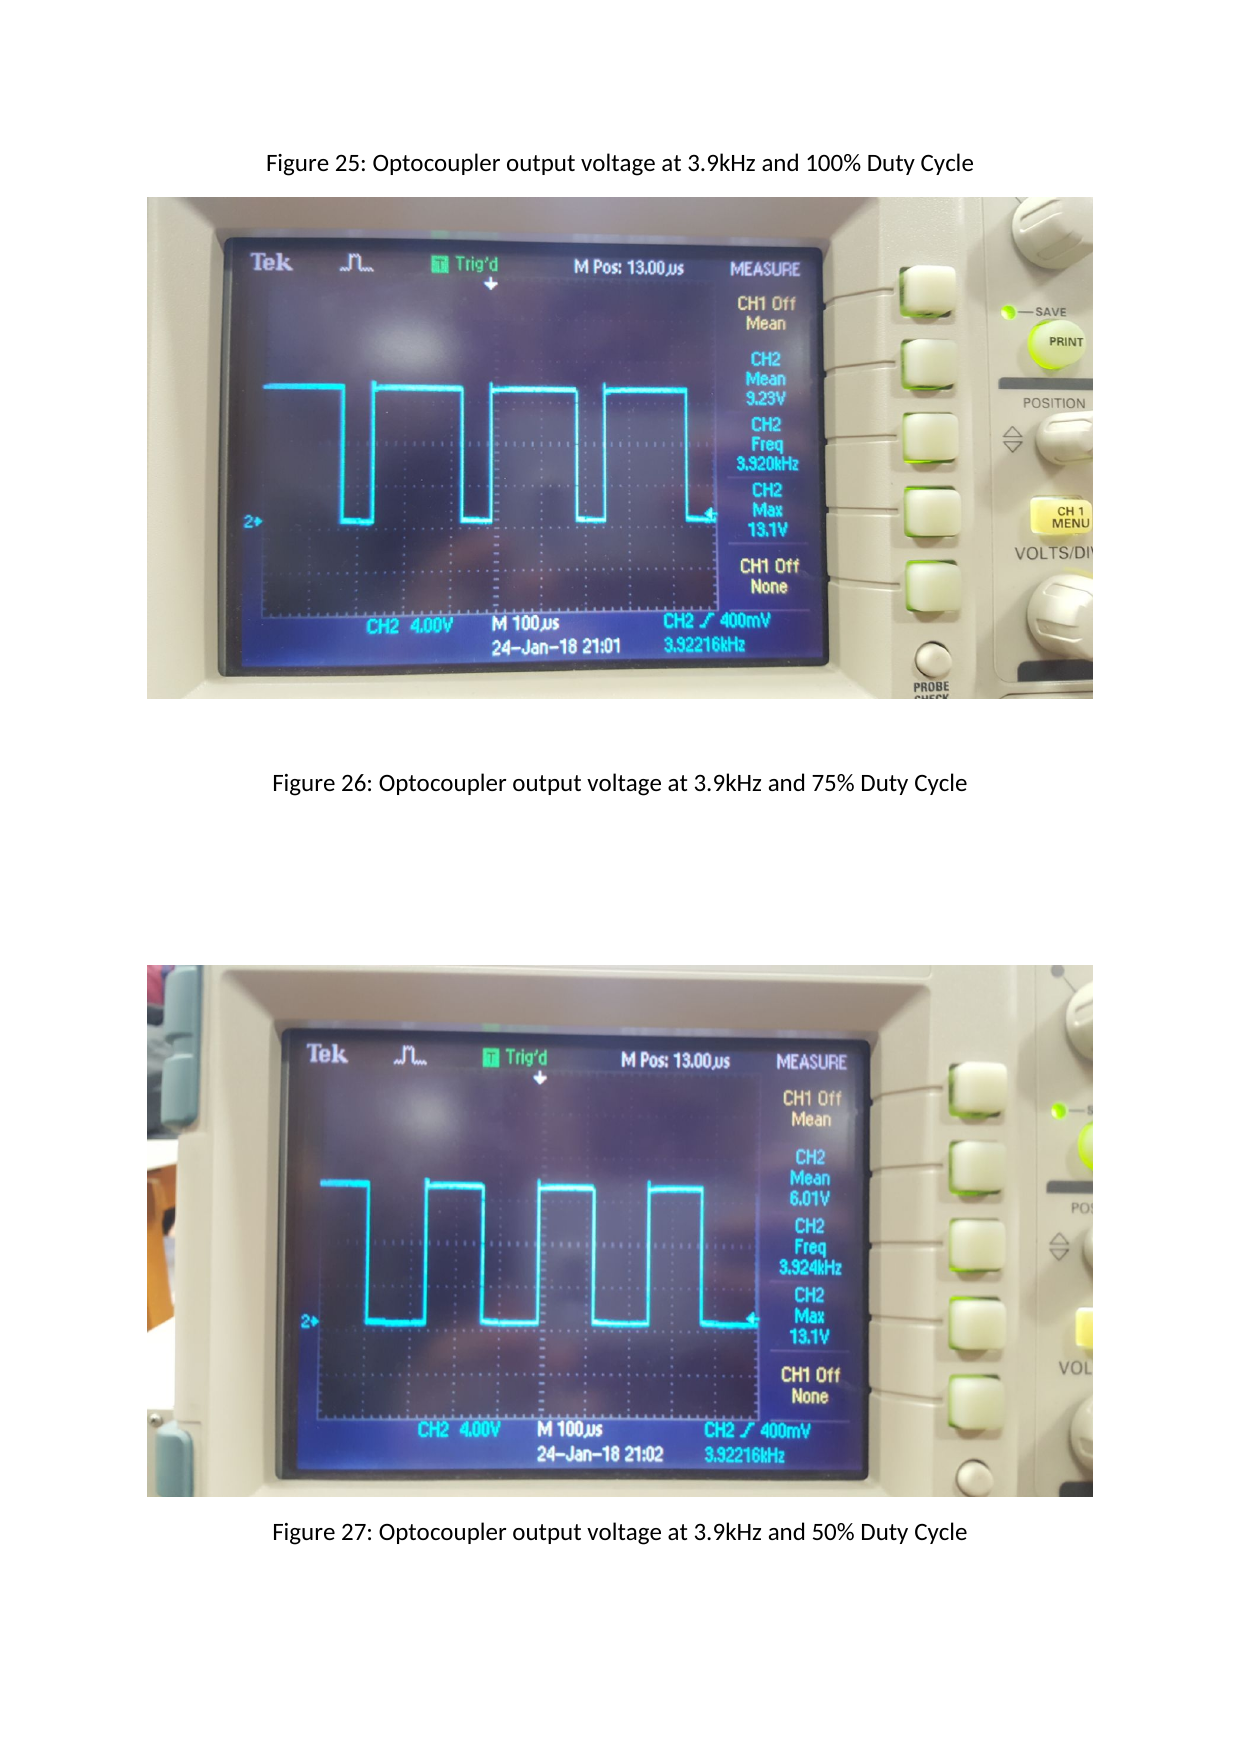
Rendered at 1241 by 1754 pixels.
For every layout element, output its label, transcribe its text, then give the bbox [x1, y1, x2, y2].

picture [147, 197, 1093, 699]
text Figure 27: Optocoupler output voltage at 3.9kHz and 50% Duty Cycle [148, 1516, 1093, 1546]
text Figure 26: Optocoupler output voltage at 3.9kHz and 75% Duty Cycle [148, 767, 1093, 798]
text Figure 25: Optocoupler output voltage at 3.9kHz and 100% Duty Cycle [148, 148, 1093, 178]
picture [147, 965, 1093, 1497]
